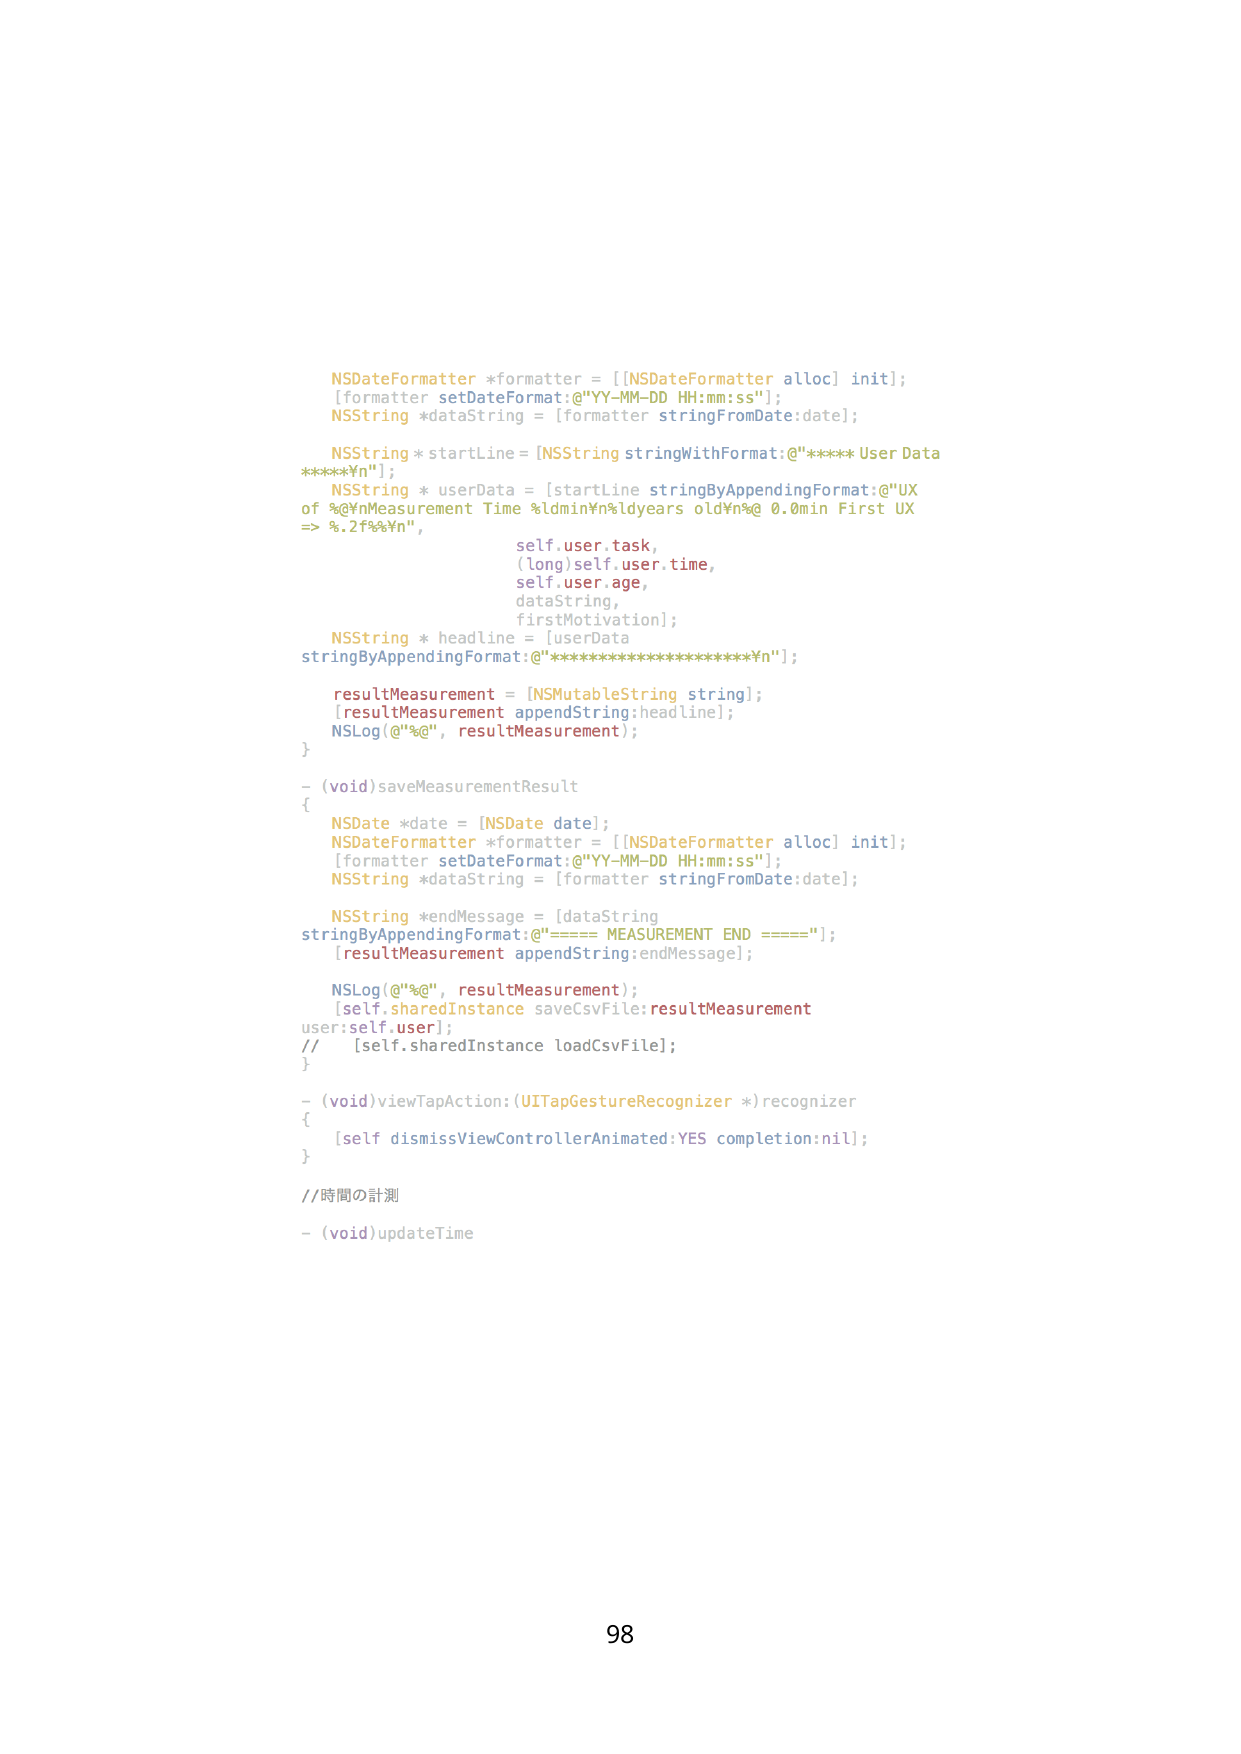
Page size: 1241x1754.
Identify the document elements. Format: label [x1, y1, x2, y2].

picture [177, 225, 1063, 1371]
